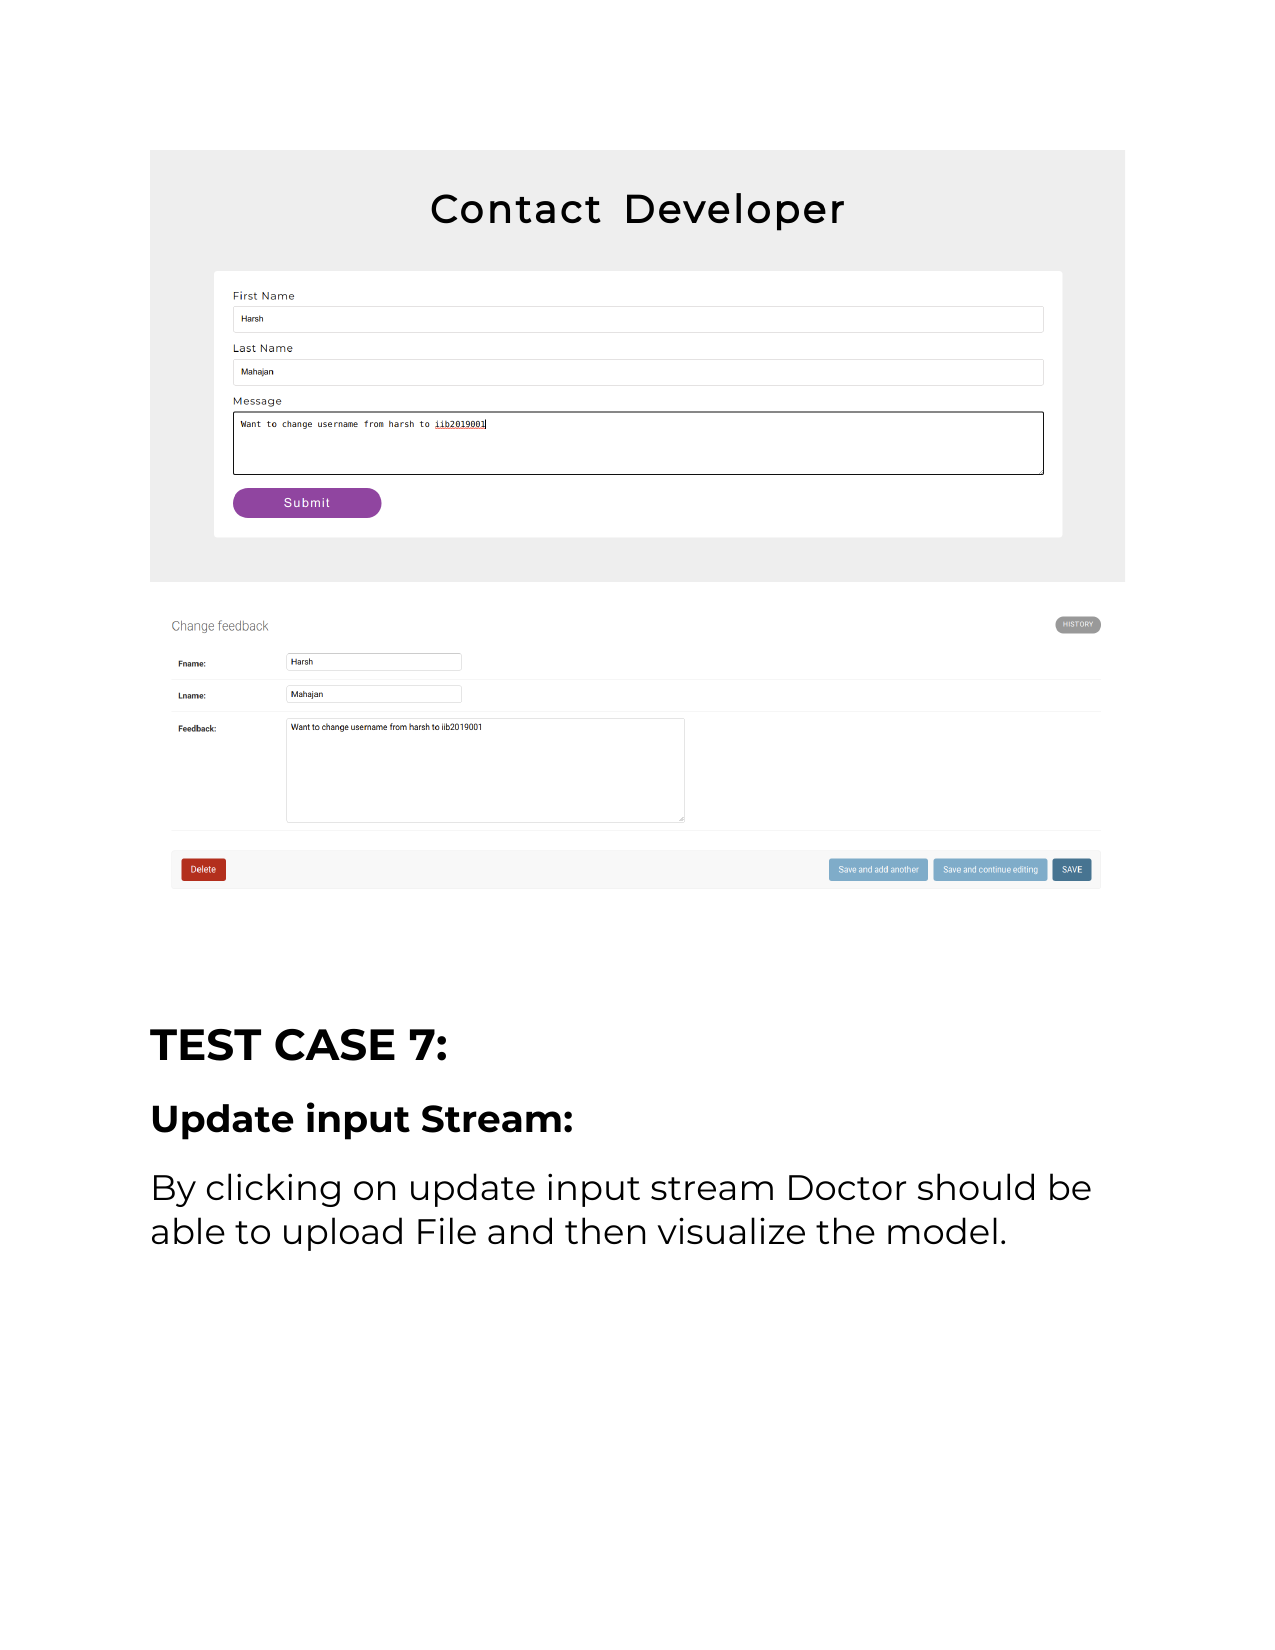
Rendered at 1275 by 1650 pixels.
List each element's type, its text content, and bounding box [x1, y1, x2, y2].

text Update input Stream: [150, 1096, 1125, 1142]
picture [150, 150, 1125, 582]
text By clicking on update input stream Doctor should be able to upload File and then visualize the model. [150, 1167, 1125, 1253]
picture [150, 606, 1125, 917]
text TEST CASE 7: [150, 1017, 1125, 1071]
